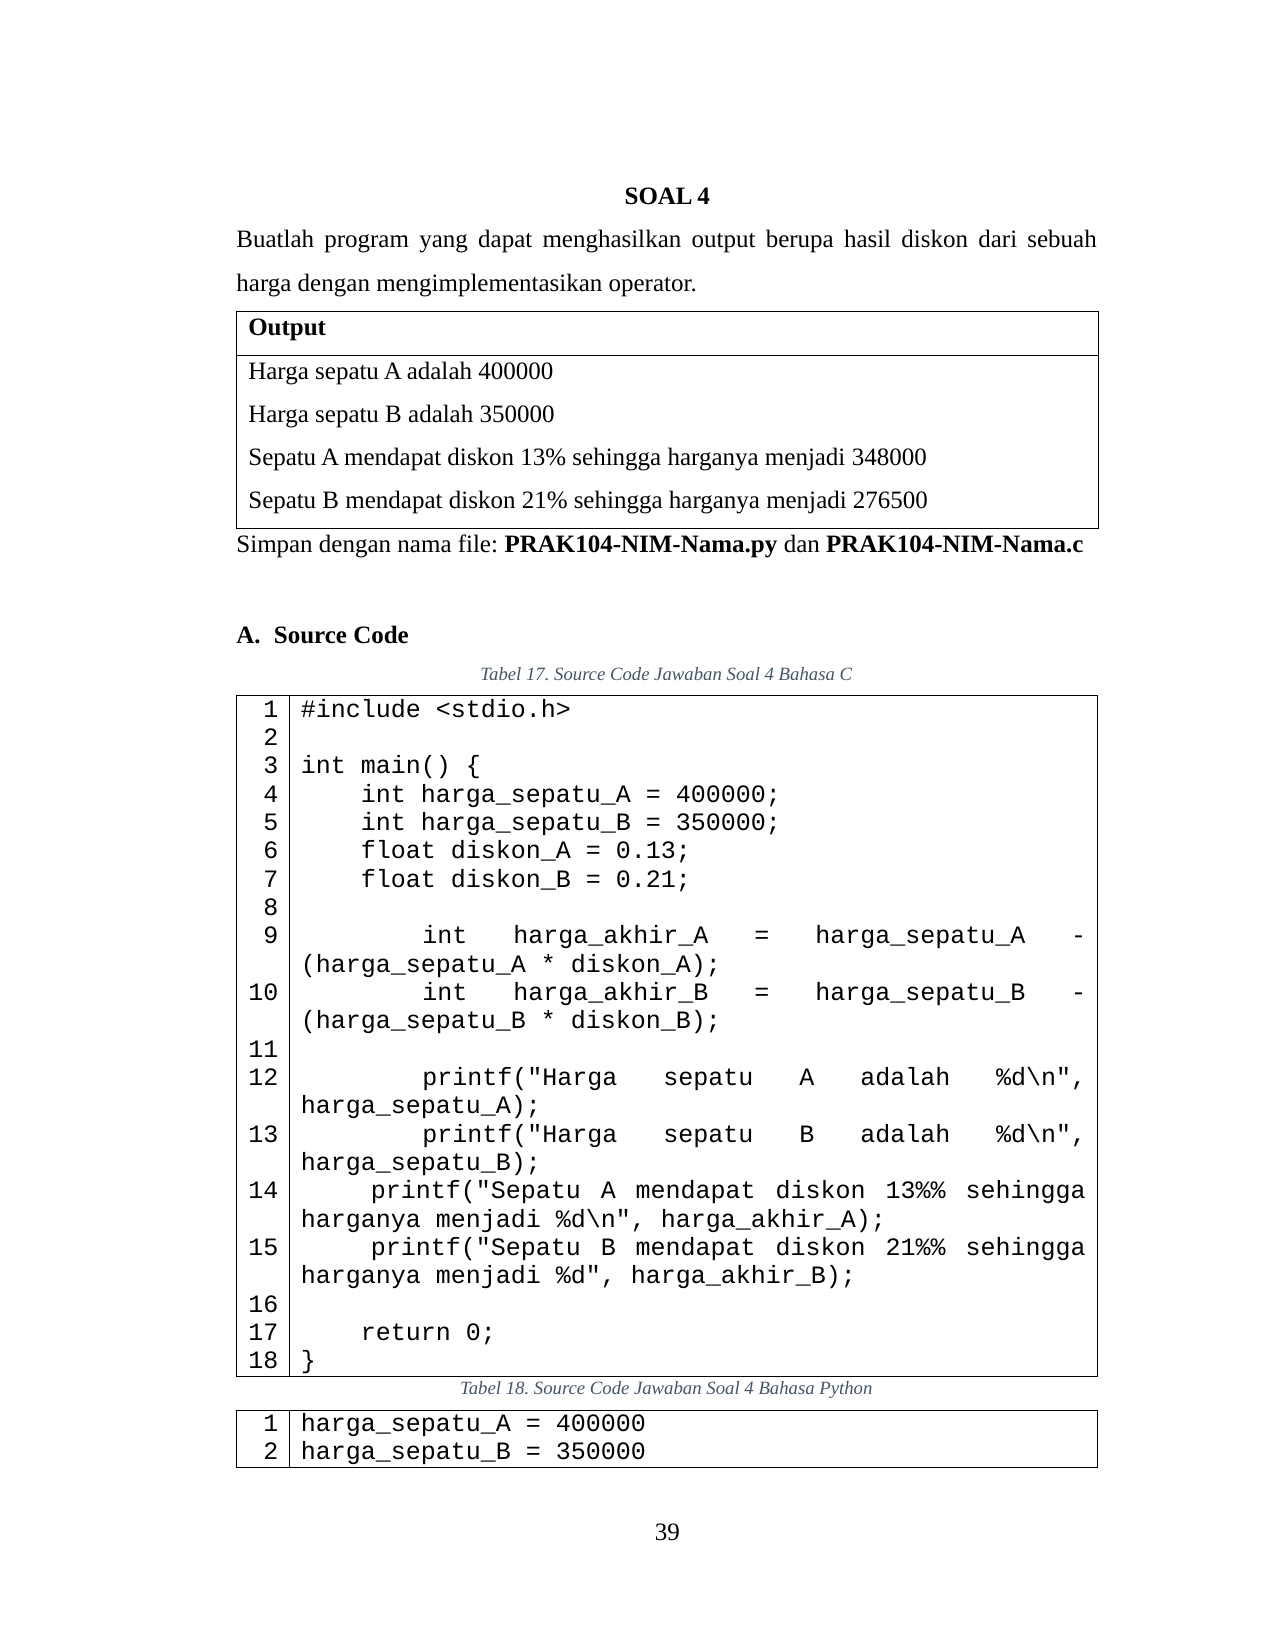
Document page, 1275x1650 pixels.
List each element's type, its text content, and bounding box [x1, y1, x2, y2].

subtitle SOAL 4 [236, 181, 1098, 210]
table_header #include <stdio.h> int main() { int harga_sepatu_A = 400000; int harga_sepatu_B = 350000; float diskon_A = 0.13; float diskon_B = 0.21; int harga_akhir_A = harga_sepatu_A - (harga_sepatu_A * diskon_A); int harga_akhir_B = harga_sepatu_B - (harga_sepatu_B * diskon_B); printf("Harga sepatu A adalah %d\n", harga_sepatu_A); printf("Harga sepatu B adalah %d\n", harga_sepatu_B); printf("Sepatu A mendapat diskon 13%% sehingga harganya menjadi %d\n", harga_akhir_A); printf("Sepatu B mendapat diskon 21%% sehingga harganya menjadi %d", harga_akhir_B); return 0; } [290, 696, 1097, 1376]
text Simpan dengan nama file: PRAK104-NIM-Nama.py dan PRAK104-NIM-Nama.c [236, 529, 1098, 558]
text Buatlah program yang dapat menghasilkan output berupa hasil diskon dari sebuah harga dengan mengimplementasikan operator. [236, 224, 1098, 296]
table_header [237, 1411, 289, 1467]
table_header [290, 1411, 1097, 1467]
subtitle Source Code [236, 620, 1098, 648]
table_header 1 2 3 4 5 6 7 8 9 10 11 12 13 14 15 16 17 18 [237, 696, 289, 1376]
table_header Output [237, 312, 1098, 355]
table_cell Harga sepatu A adalah 400000 Harga sepatu B adalah 350000 Sepatu A mendapat diskon 13% sehingga harganya menjadi 348000 Sepatu B mendapat diskon 21% sehingga harganya menjadi 276500 [237, 356, 1098, 528]
